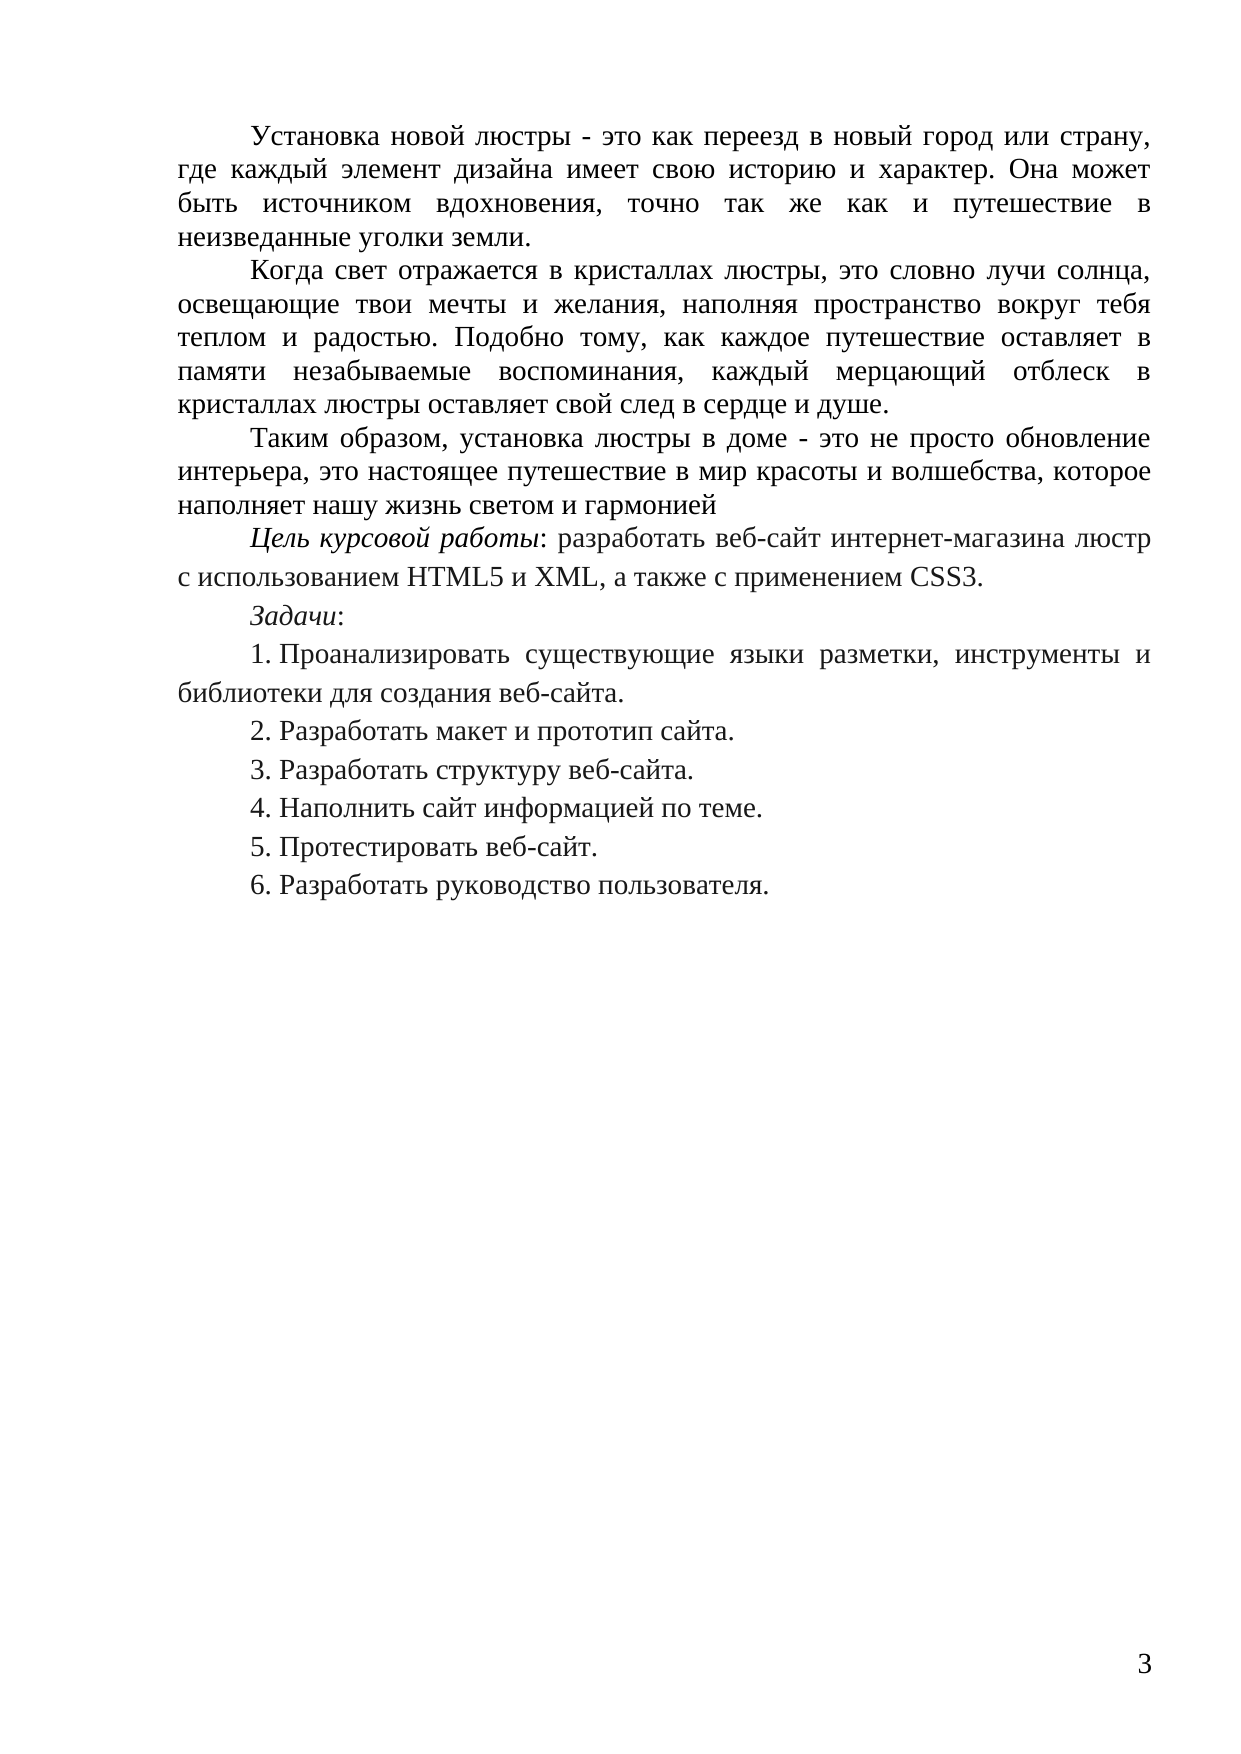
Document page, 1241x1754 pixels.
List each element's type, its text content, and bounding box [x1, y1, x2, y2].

list Разработать руководство пользователя. [177, 867, 1152, 901]
list Проанализировать существующие языки разметки, инструменты и библиотеки для создания веб-сайта. [177, 636, 1152, 708]
text Установка новой люстры - это как переезд в новый город или страну, где каждый элемент дизайна имеет свою историю и характер. Она может быть источником вдохновения, точно так же как и путешествие в неизведанные уголки земли. [177, 118, 1152, 252]
list Наполнить сайт информацией по теме. [177, 790, 1152, 824]
list Протестировать веб-сайт. [177, 829, 1152, 862]
text Задачи: [177, 598, 1152, 631]
list Разработать структуру веб-сайта. [177, 752, 1152, 785]
text Когда свет отражается в кристаллах люстры, это словно лучи солнца, освещающие твои мечты и желания, наполняя пространство вокруг тебя теплом и радостью. Подобно тому, как каждое путешествие оставляет в памяти незабываемые воспоминания, каждый мерцающий отблеск в кристаллах люстры оставляет свой след в сердце и душе. [177, 252, 1152, 420]
text Цель курсовой работы: разработать веб-сайт интернет-магазина люстр с использованием HTML5 и XML, а также с применением CSS3. [177, 521, 1152, 593]
list Разработать макет и прототип сайта. [177, 713, 1152, 747]
text Таким образом, установка люстры в доме - это не просто обновление интерьера, это настоящее путешествие в мир красоты и волшебства, которое наполняет нашу жизнь светом и гармонией [177, 420, 1152, 521]
